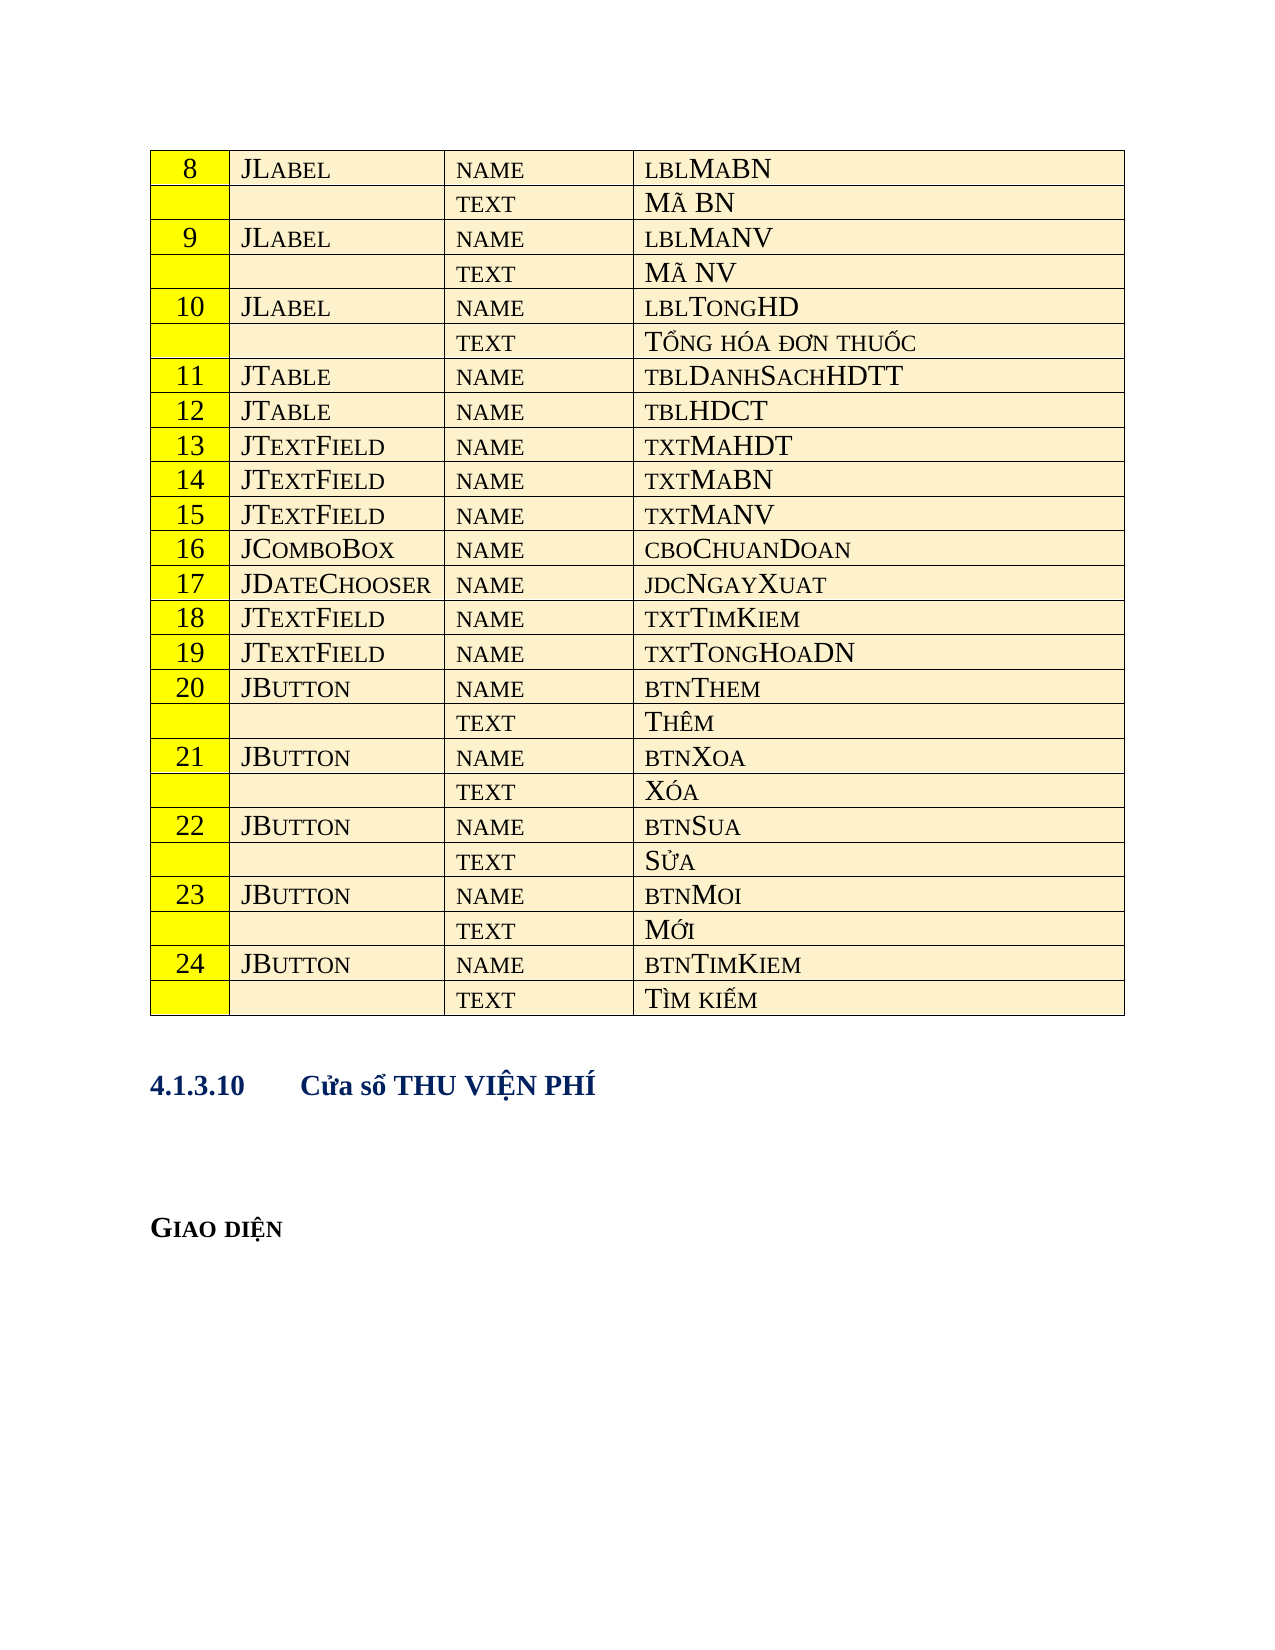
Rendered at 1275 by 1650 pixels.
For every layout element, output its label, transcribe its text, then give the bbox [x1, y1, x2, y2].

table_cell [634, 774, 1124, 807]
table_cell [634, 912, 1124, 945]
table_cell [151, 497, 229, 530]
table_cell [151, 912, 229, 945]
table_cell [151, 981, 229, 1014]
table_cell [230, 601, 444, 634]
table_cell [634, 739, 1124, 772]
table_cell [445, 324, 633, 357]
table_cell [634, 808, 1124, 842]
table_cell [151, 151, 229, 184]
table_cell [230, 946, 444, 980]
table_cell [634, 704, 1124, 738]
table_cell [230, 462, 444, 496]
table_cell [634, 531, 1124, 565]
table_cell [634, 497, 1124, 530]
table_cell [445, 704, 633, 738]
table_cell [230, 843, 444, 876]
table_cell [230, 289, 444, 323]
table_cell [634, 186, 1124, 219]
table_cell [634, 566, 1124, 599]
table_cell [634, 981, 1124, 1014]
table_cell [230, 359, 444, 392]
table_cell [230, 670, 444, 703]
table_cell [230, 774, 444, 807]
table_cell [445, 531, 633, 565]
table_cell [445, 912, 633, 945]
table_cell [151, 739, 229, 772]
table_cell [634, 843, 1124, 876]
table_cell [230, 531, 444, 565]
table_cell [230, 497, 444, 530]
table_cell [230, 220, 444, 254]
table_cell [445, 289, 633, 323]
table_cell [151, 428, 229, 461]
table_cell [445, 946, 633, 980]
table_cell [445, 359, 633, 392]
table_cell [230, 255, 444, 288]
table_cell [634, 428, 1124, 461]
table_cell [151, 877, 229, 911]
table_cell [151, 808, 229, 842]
subtitle Cửa sổ THU VIỆN PHÍ [150, 1068, 1125, 1102]
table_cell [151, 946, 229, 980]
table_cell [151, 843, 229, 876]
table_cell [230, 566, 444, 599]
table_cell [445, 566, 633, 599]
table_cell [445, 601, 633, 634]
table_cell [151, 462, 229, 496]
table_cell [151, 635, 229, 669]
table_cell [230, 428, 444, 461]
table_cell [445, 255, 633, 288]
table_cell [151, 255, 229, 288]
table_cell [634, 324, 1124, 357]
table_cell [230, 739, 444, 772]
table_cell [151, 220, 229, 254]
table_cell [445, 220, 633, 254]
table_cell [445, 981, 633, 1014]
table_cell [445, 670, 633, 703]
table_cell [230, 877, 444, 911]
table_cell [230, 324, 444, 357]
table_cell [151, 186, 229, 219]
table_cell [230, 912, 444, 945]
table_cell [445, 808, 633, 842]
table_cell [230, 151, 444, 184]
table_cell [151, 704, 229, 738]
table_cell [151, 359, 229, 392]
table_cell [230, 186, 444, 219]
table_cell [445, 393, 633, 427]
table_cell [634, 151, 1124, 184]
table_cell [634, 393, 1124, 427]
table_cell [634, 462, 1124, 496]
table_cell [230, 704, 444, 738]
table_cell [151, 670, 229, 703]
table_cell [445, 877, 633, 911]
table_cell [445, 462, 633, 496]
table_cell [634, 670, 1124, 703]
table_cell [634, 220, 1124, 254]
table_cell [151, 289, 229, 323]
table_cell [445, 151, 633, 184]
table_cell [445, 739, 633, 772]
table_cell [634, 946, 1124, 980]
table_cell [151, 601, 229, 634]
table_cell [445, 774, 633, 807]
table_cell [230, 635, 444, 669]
text Giao diện [150, 1210, 1125, 1244]
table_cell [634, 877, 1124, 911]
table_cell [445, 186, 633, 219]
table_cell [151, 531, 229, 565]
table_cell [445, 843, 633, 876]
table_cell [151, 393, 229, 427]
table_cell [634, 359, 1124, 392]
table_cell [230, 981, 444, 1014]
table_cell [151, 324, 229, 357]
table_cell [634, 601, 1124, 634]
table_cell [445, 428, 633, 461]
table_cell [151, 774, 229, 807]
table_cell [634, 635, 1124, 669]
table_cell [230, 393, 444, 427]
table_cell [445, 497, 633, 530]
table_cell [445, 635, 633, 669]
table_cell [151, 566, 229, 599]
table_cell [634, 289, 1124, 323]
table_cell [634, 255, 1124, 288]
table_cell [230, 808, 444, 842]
